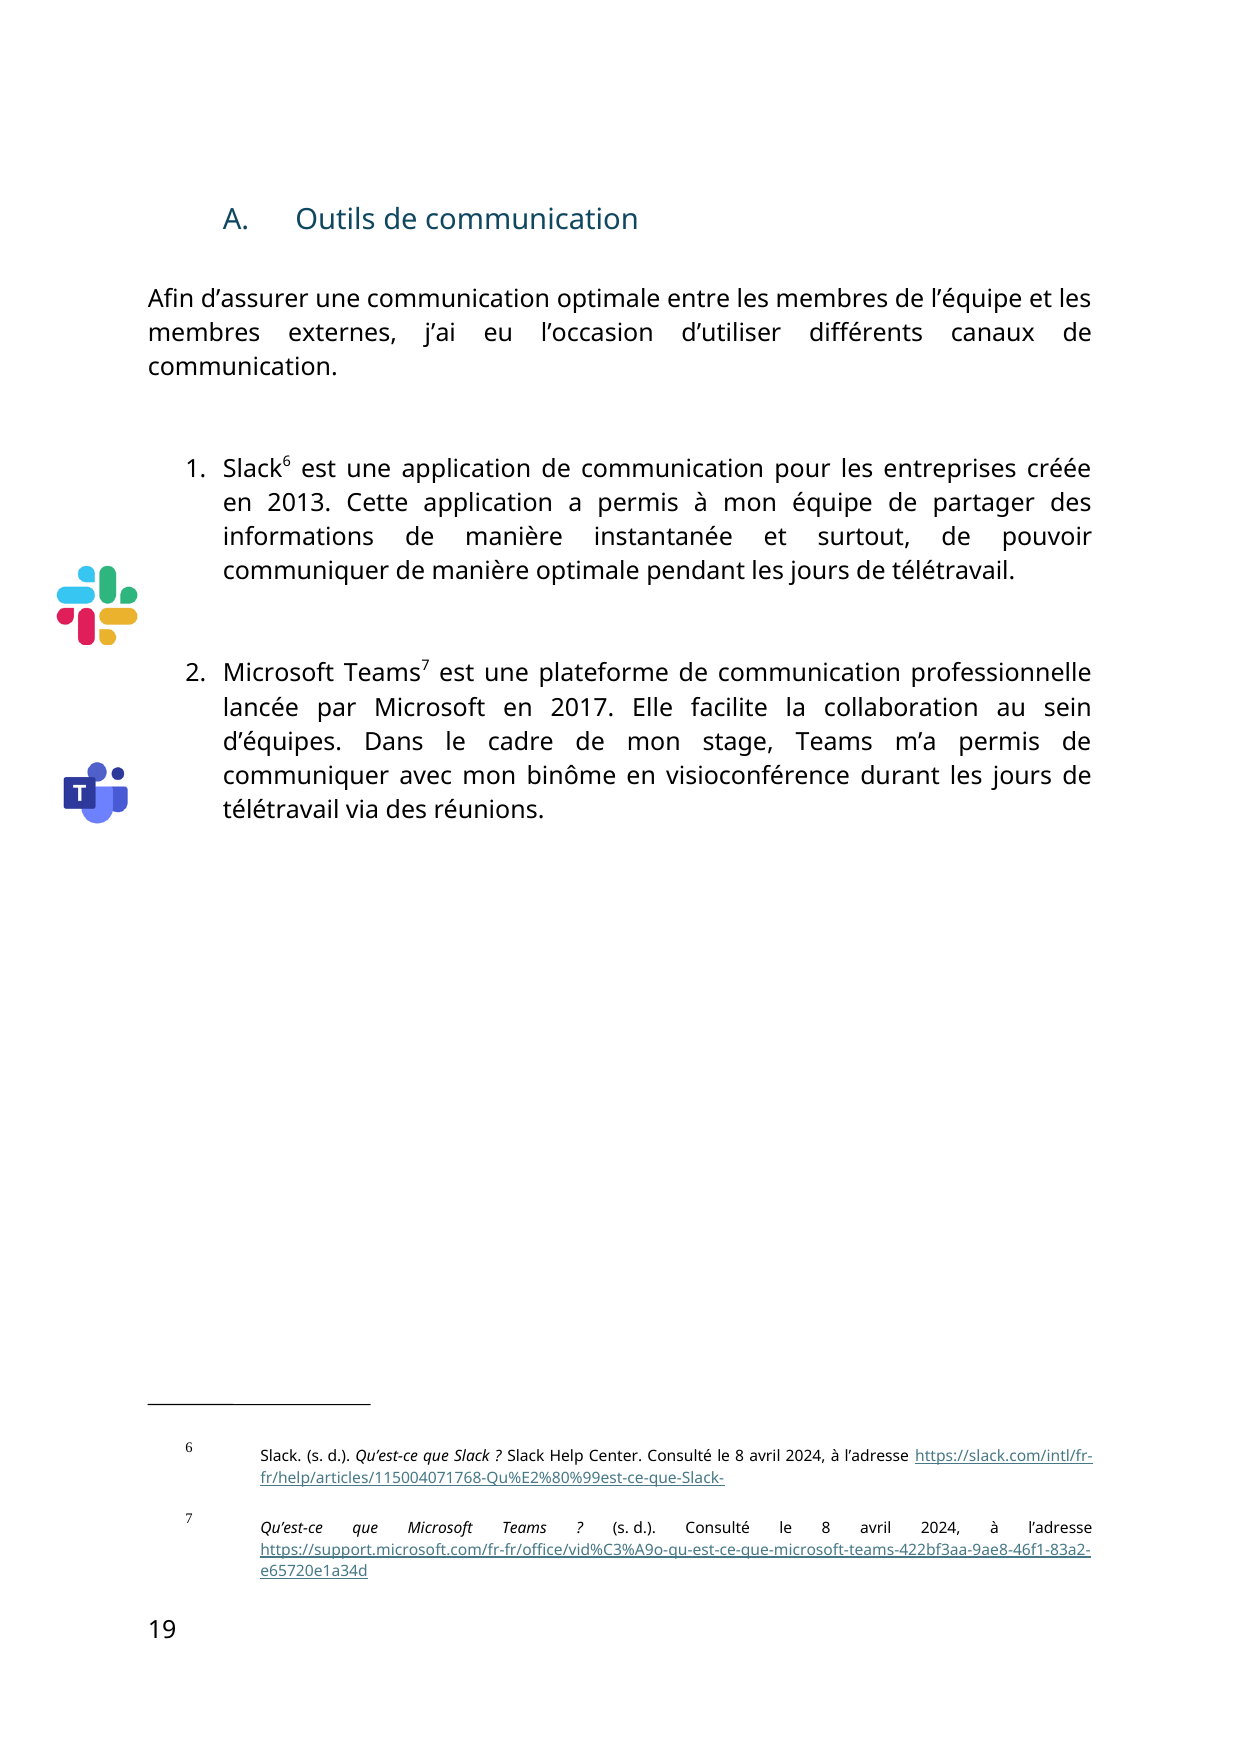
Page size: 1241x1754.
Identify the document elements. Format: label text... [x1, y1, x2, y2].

subtitle Outils de communication [223, 198, 1093, 238]
list Qu’est-ce que Microsoft Teams ? (s. d.). Consulté le 8 avril 2024, à l’adresse https://support.microsoft.com/fr-fr/office/vid%C3%A9o-qu-est-ce-que-microsoft-teams-422bf3aa-9ae8-46f1-83a2-e65720e1a34d [185, 1510, 1093, 1581]
text Afin d’assurer une communication optimale entre les membres de l’équipe et les membres externes, j’ai eu l’occasion d’utiliser différents canaux de communication. [148, 280, 1093, 383]
picture [52, 564, 142, 645]
picture [52, 746, 144, 836]
list Slack. (s. d.). Qu’est-ce que Slack ? Slack Help Center. Consulté le 8 avril 2024, à l’adresse https://slack.com/intl/fr-fr/help/articles/115004071768-Qu%E2%80%99est-ce-que-Slack- [185, 1438, 1093, 1488]
list Slack6 est une application de communication pour les entreprises créée en 2013. Cette application a permis à mon équipe de partager des informations de manière instantanée et surtout, de pouvoir communiquer de manière optimale pendant les jours de télétravail. [185, 451, 1093, 587]
list Microsoft Teams7 est une plateforme de communication professionnelle lancée par Microsoft en 2017. Elle facilite la collaboration au sein d’équipes. Dans le cadre de mon stage, Teams m’a permis de communiquer avec mon binôme en visioconférence durant les jours de télétravail via des réunions. [185, 655, 1093, 825]
